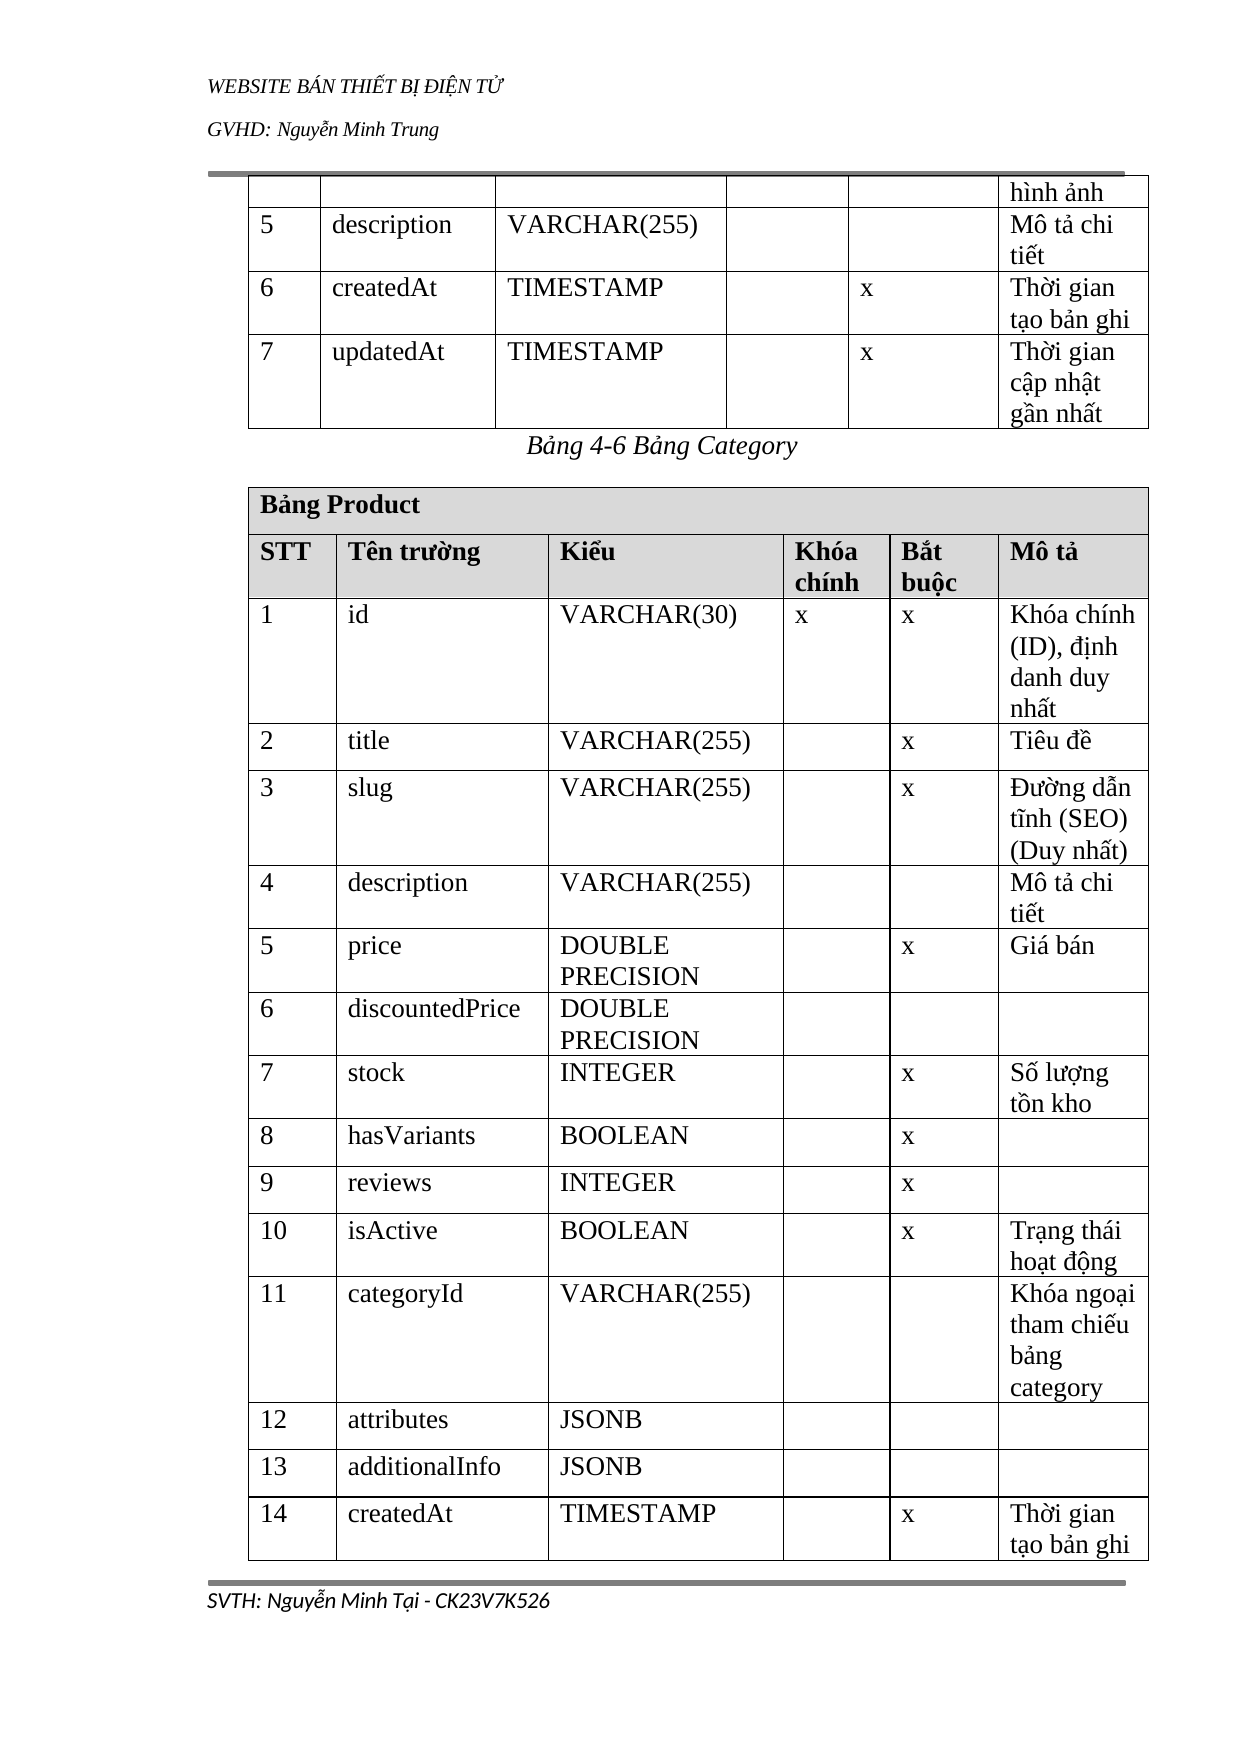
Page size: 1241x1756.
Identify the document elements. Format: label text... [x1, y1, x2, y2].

table_cell isActive [337, 1214, 548, 1276]
table_cell [999, 1450, 1148, 1496]
table_cell [849, 176, 998, 207]
table_cell 2 [249, 724, 336, 770]
table_cell [784, 724, 889, 770]
text Bảng 4-6 Bảng Category [175, 429, 1148, 461]
table_cell Khóa chính (ID), định danh duy nhất [999, 599, 1148, 723]
table_cell [784, 993, 889, 1055]
table_cell 7 [249, 335, 320, 428]
table_cell [727, 176, 848, 207]
table_cell VARCHAR(255) [549, 771, 783, 865]
table_cell 6 [249, 993, 336, 1055]
table_cell x [891, 1498, 998, 1560]
table_cell [727, 272, 848, 334]
table_cell description [321, 208, 495, 271]
table_cell createdAt [337, 1498, 548, 1560]
table_cell [891, 993, 998, 1055]
table_cell x [891, 771, 998, 865]
table_cell updatedAt [321, 335, 495, 428]
table_cell Mô tả chi tiết [999, 866, 1148, 928]
table_cell [999, 993, 1148, 1055]
table_cell VARCHAR(255) [549, 866, 783, 928]
table_cell 7 [249, 1056, 336, 1118]
table_cell [891, 1450, 998, 1496]
table_cell BOOLEAN [549, 1214, 783, 1276]
table_cell Mô tả [999, 535, 1148, 597]
table_cell VARCHAR(255) [549, 724, 783, 770]
table_cell [784, 1277, 889, 1402]
table_cell VARCHAR(255) [496, 208, 726, 271]
table_cell img [321, 176, 495, 207]
table_cell description [337, 866, 548, 928]
table_cell TIMESTAMP [549, 1498, 783, 1560]
table_cell 11 [249, 1277, 336, 1402]
table_cell 3 [249, 771, 336, 865]
table_cell [999, 1167, 1148, 1213]
table_cell Thời gian tạo bản ghi [999, 272, 1148, 334]
table_cell x [891, 599, 998, 723]
table_cell [784, 1498, 889, 1560]
table_cell [891, 1277, 998, 1402]
table_cell createdAt [321, 272, 495, 334]
table_cell Bắt buộc [891, 535, 998, 597]
table_cell Giá bán [999, 929, 1148, 992]
table_cell [784, 1214, 889, 1276]
table_cell INTEGER [549, 1056, 783, 1118]
table_cell [784, 1403, 889, 1449]
table_cell 13 [249, 1450, 336, 1496]
table_cell 5 [249, 929, 336, 992]
table_cell Tên trường [337, 535, 548, 597]
table_cell categoryId [337, 1277, 548, 1402]
table_cell DOUBLE PRECISION [549, 993, 783, 1055]
table_cell [784, 1450, 889, 1496]
table_cell BOOLEAN [549, 1119, 783, 1166]
table_cell x [891, 1214, 998, 1276]
table_cell hasVariants [337, 1119, 548, 1166]
table_cell additionalInfo [337, 1450, 548, 1496]
table_cell price [337, 929, 548, 992]
table_cell x [891, 724, 998, 770]
table_cell [784, 1119, 889, 1166]
table_cell attributes [337, 1403, 548, 1449]
table_cell TIMESTAMP [496, 335, 726, 428]
table_cell 10 [249, 1214, 336, 1276]
table_cell [784, 866, 889, 928]
table_cell reviews [337, 1167, 548, 1213]
table_cell x [891, 1167, 998, 1213]
table_cell 4 [249, 176, 320, 207]
table_cell slug [337, 771, 548, 865]
table_cell Mô tả chi tiết [999, 208, 1148, 271]
table_cell 5 [249, 208, 320, 271]
table_cell [999, 1403, 1148, 1449]
table_cell x [849, 335, 998, 428]
table_cell id [337, 599, 548, 723]
table_cell x [849, 272, 998, 334]
table_cell 4 [249, 866, 336, 928]
table_cell discountedPrice [337, 993, 548, 1055]
table_cell JSONB [549, 1450, 783, 1496]
table_cell INTEGER [549, 1167, 783, 1213]
table_cell [727, 208, 848, 271]
table_cell [784, 1167, 889, 1213]
table_cell [784, 771, 889, 865]
table_cell Thời gian tạo bản ghi [999, 1498, 1148, 1560]
table_cell 9 [249, 1167, 336, 1213]
table_cell [891, 866, 998, 928]
table_cell Khóa chính [784, 535, 889, 597]
table_cell 8 [249, 1119, 336, 1166]
table_cell x [891, 1119, 998, 1166]
table_cell DOUBLE PRECISION [549, 929, 783, 992]
table_cell [727, 335, 848, 428]
table_cell VARCHAR(255) [549, 1277, 783, 1402]
table_cell Đường dẫn tĩnh (SEO) (Duy nhất) [999, 771, 1148, 865]
table_cell Số lượng tồn kho [999, 1056, 1148, 1118]
table_cell TIMESTAMP [496, 272, 726, 334]
table_cell Thời gian cập nhật gần nhất [999, 335, 1148, 428]
table_cell 14 [249, 1498, 336, 1560]
table_cell [999, 1119, 1148, 1166]
table_cell x [891, 1056, 998, 1118]
table_cell [784, 929, 889, 992]
table_cell [849, 208, 998, 271]
table_cell JSONB [549, 1403, 783, 1449]
table_cell 1 [249, 599, 336, 723]
table_cell stock [337, 1056, 548, 1118]
table_cell VARCHAR(30) [549, 599, 783, 723]
table_cell Trạng thái hoạt động [999, 1214, 1148, 1276]
table_cell x [891, 929, 998, 992]
table_cell title [337, 724, 548, 770]
table_header Bảng Product [249, 488, 1148, 534]
table_cell x [784, 599, 889, 723]
table_cell 6 [249, 272, 320, 334]
table_cell Đường dẫn hình ảnh [999, 176, 1148, 207]
table_cell VARCHAR(255) [496, 176, 726, 207]
table_cell Khóa ngoại tham chiếu bảng category [999, 1277, 1148, 1402]
table_cell Tiêu đề [999, 724, 1148, 770]
table_cell Kiểu [549, 535, 783, 597]
table_cell [784, 1056, 889, 1118]
table_cell [891, 1403, 998, 1449]
table_cell 12 [249, 1403, 336, 1449]
table_cell STT [249, 535, 336, 597]
